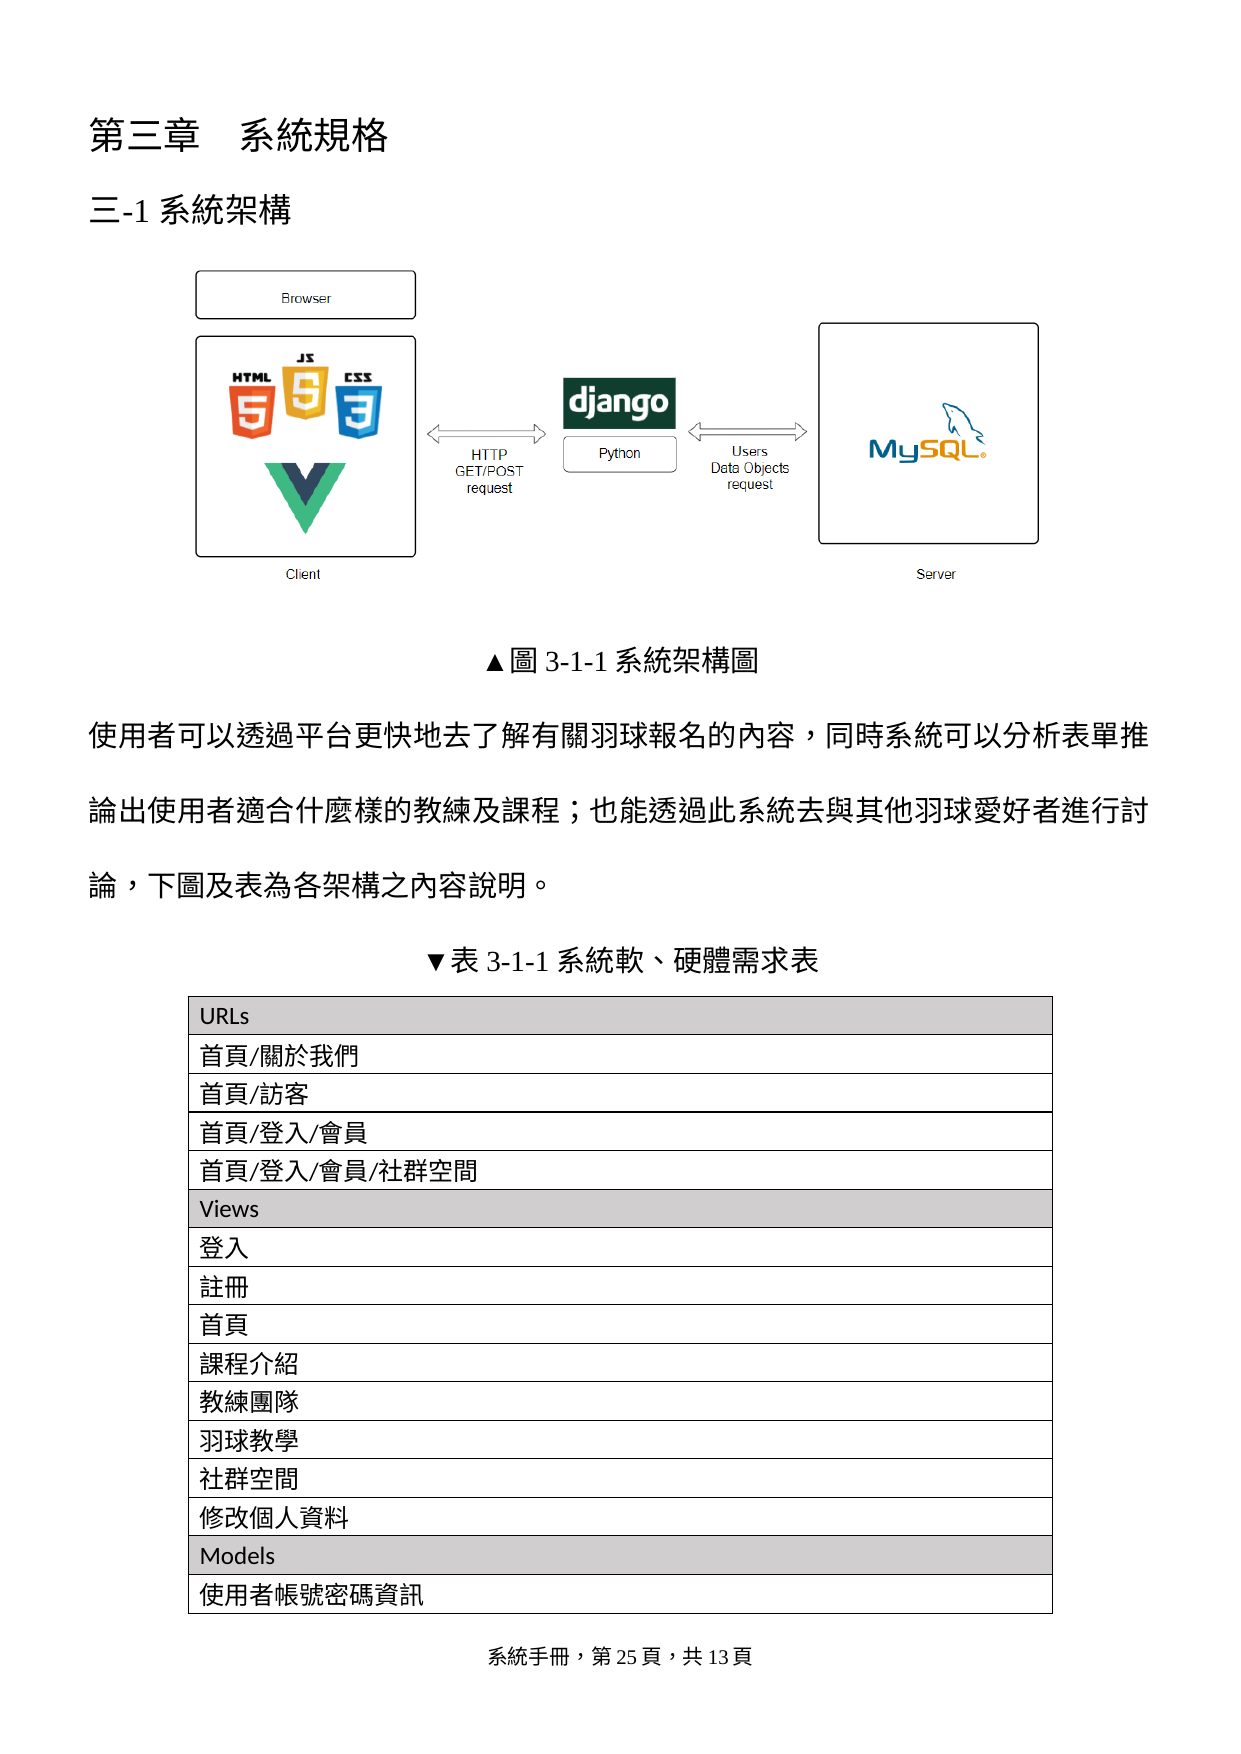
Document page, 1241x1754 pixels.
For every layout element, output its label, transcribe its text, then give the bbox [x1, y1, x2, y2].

text 使用者可以透過平台更快地去了解有關羽球報名的內容，同時系統可以分析表單推論出使用者適合什麼樣的教練及課程；也能透過此系統去與其他羽球愛好者進行討論，下圖及表為各架構之內容說明。 [89, 696, 1152, 921]
table_cell 教練團隊 [189, 1382, 1052, 1420]
table_cell 登入 [189, 1228, 1052, 1266]
table_cell 首頁 [189, 1305, 1052, 1343]
table_cell 羽球教學 [189, 1421, 1052, 1458]
table_cell Models [189, 1536, 1052, 1574]
picture [182, 245, 1058, 603]
table_cell 首頁/關於我們 [189, 1035, 1052, 1073]
table_cell 課程介紹 [189, 1344, 1052, 1381]
table_cell Views [189, 1190, 1052, 1227]
table_header URLs [189, 997, 1052, 1034]
table_cell 使用者帳號密碼資訊 [189, 1575, 1052, 1612]
table_cell 首頁/訪客 [189, 1074, 1052, 1111]
table_cell 首頁/登入/會員 [189, 1113, 1052, 1150]
table_cell 註冊 [189, 1267, 1052, 1304]
text ▲圖 3-1-1系統架構圖 [89, 621, 1152, 696]
text 3-1-1 [89, 921, 1152, 996]
table_cell 修改個人資料 [189, 1498, 1052, 1535]
table_cell 首頁/登入/會員/社群空間 [189, 1151, 1052, 1188]
table_cell 社群空間 [189, 1459, 1052, 1497]
